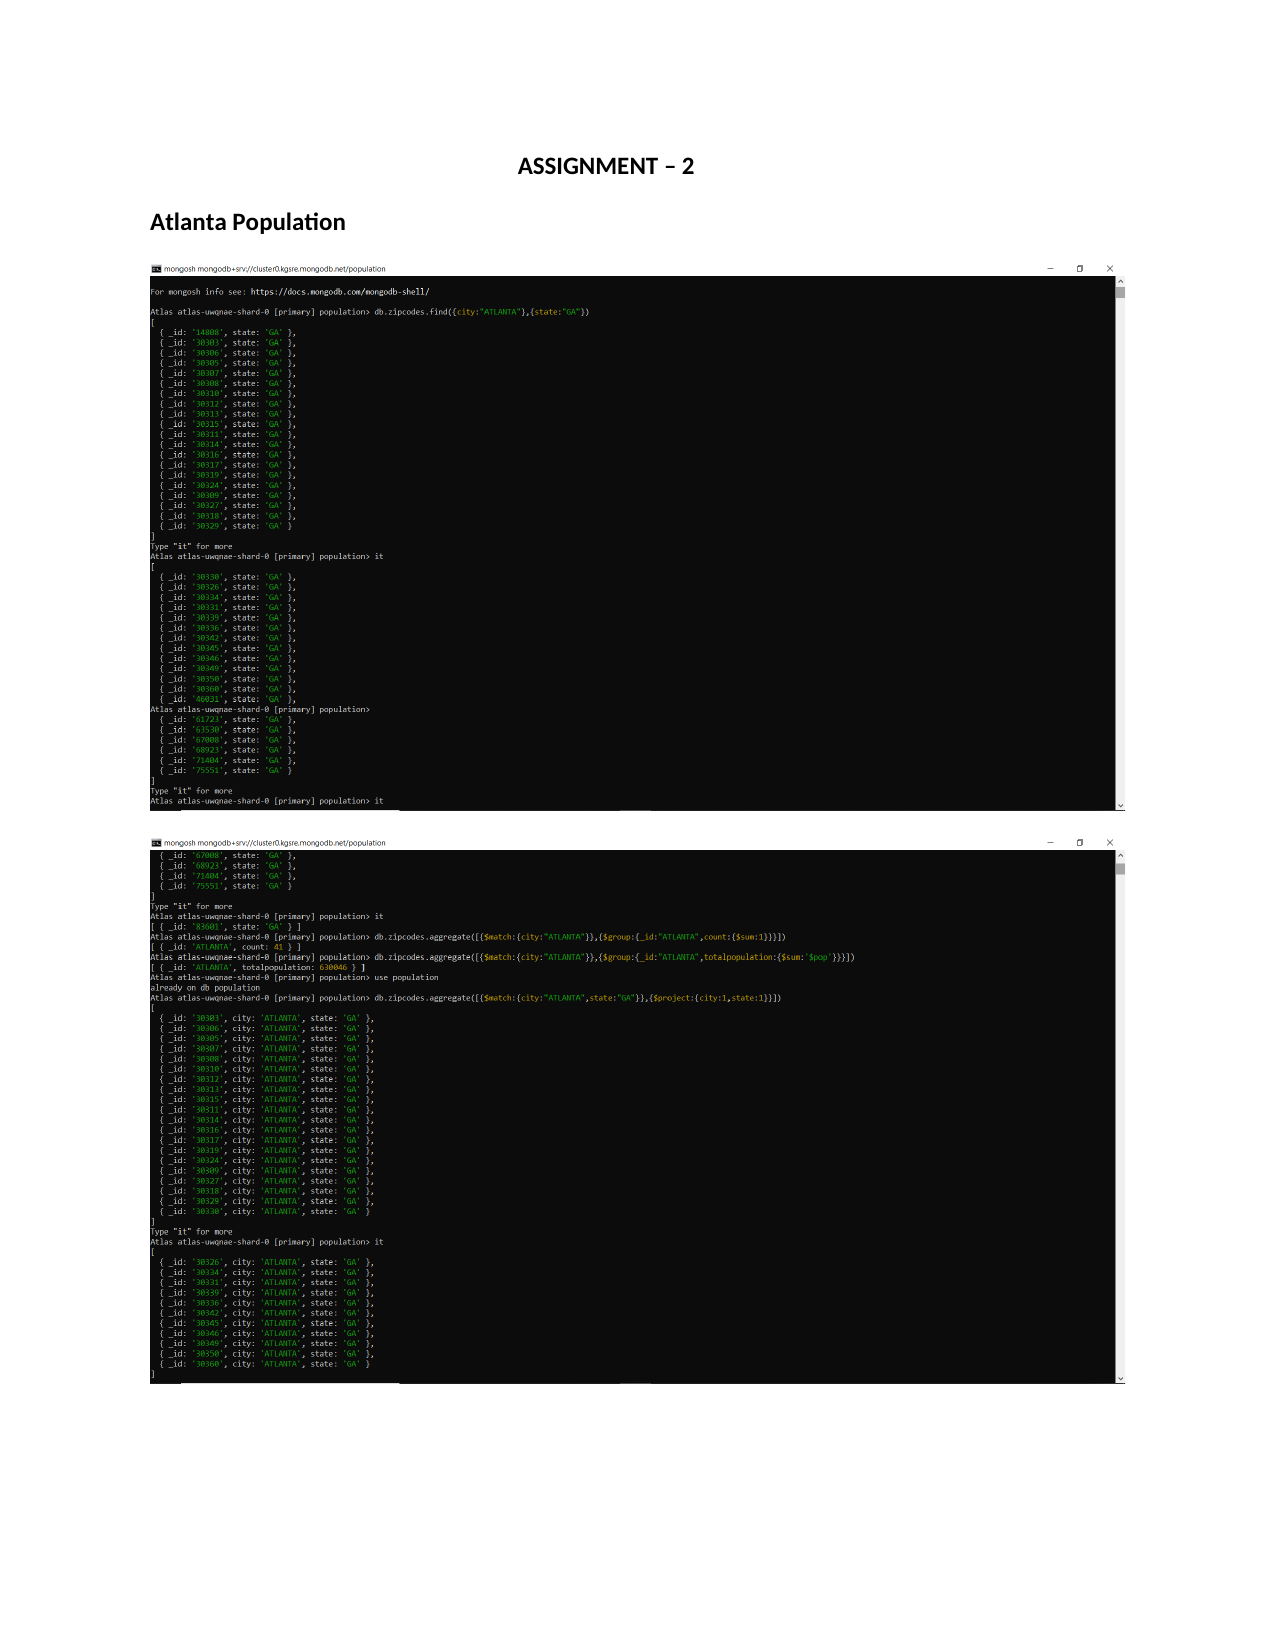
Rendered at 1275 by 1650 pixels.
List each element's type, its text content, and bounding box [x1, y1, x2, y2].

text Atlanta Population [150, 206, 1125, 236]
picture [150, 835, 1125, 1384]
picture [150, 261, 1125, 811]
text ASSIGNMENT – 2 [150, 150, 1125, 181]
